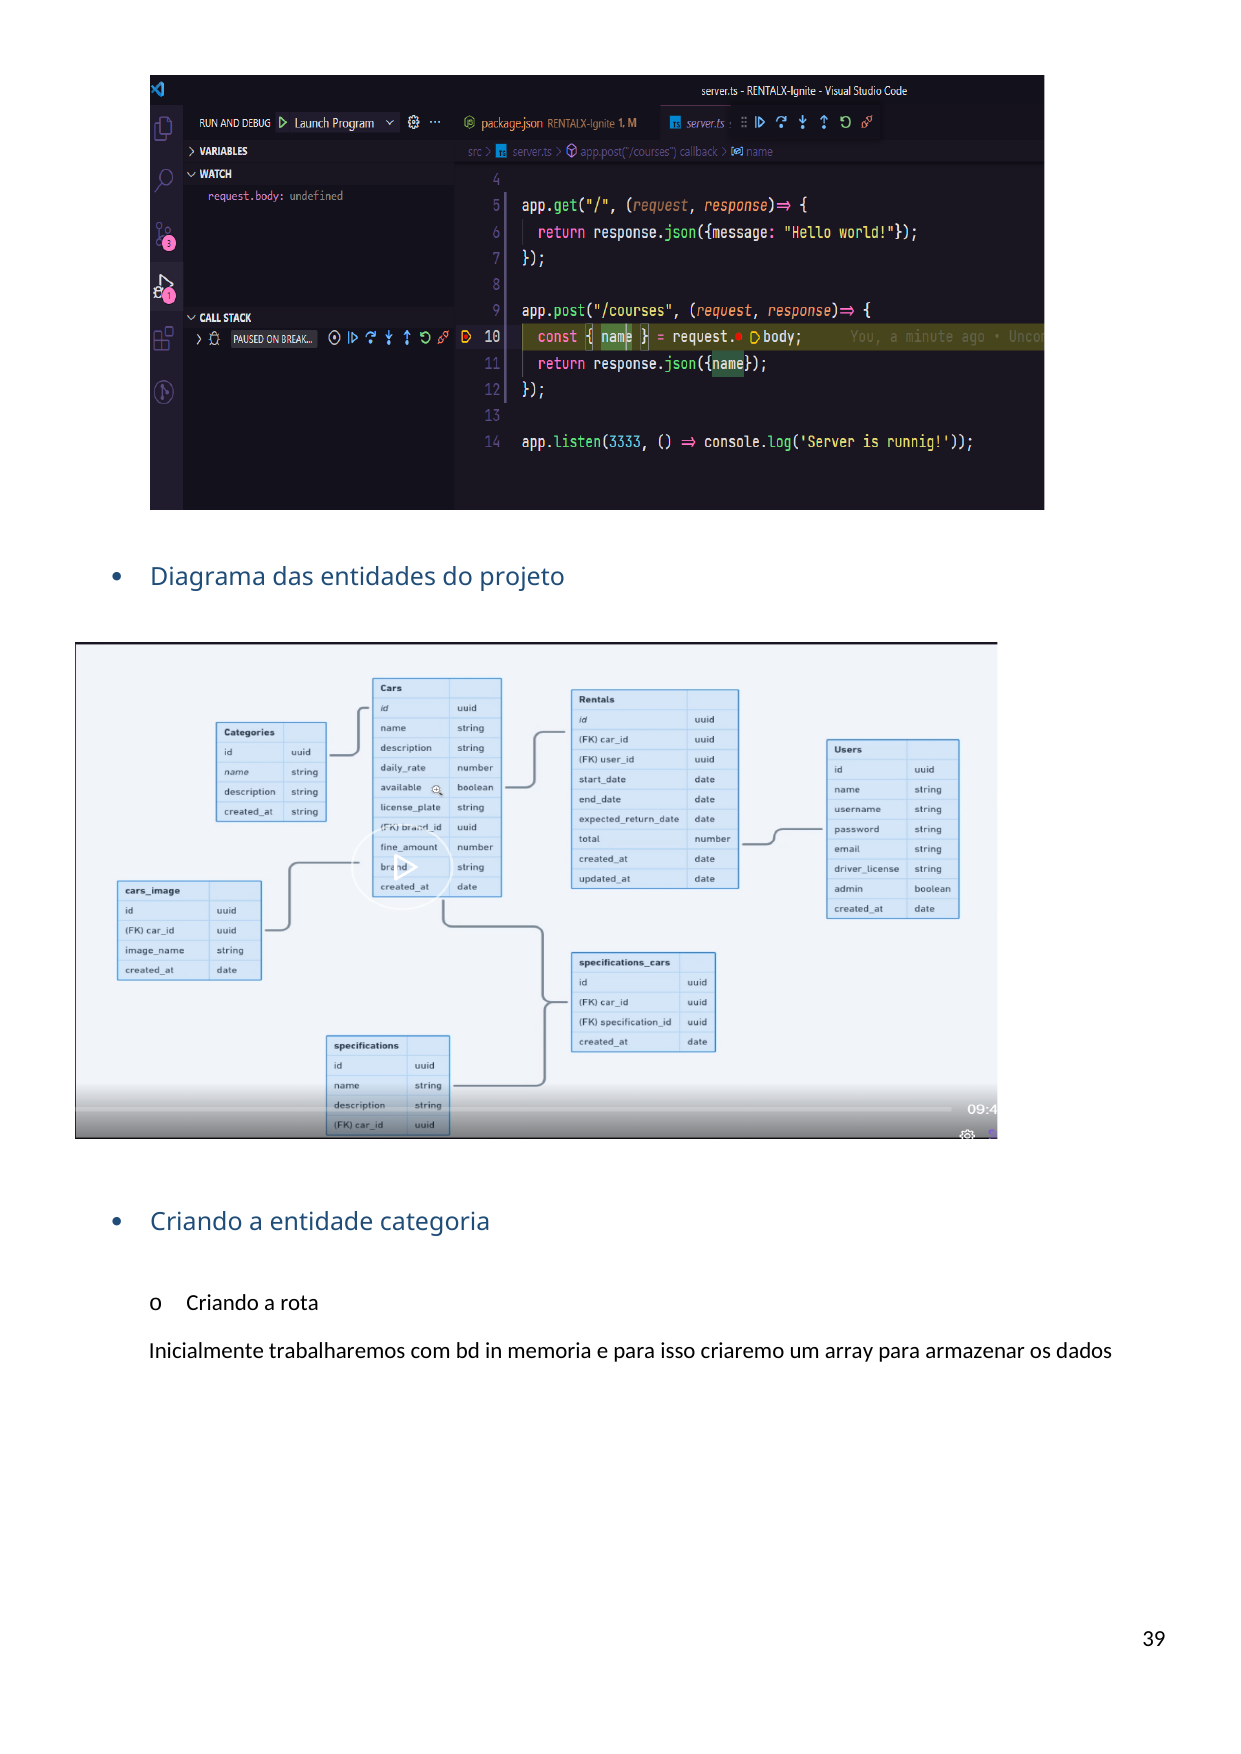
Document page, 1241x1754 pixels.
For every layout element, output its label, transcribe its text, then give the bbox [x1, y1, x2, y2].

picture [75, 642, 998, 1139]
subtitle Criando a entidade categoria [112, 1204, 1165, 1238]
picture [150, 75, 1045, 510]
list Criando a rota [149, 1288, 1165, 1317]
text Inicialmente trabalharemos com bd in memoria e para isso criaremo um array para armazenar os dados [149, 1336, 1165, 1364]
subtitle Diagrama das entidades do projeto [112, 558, 1165, 592]
